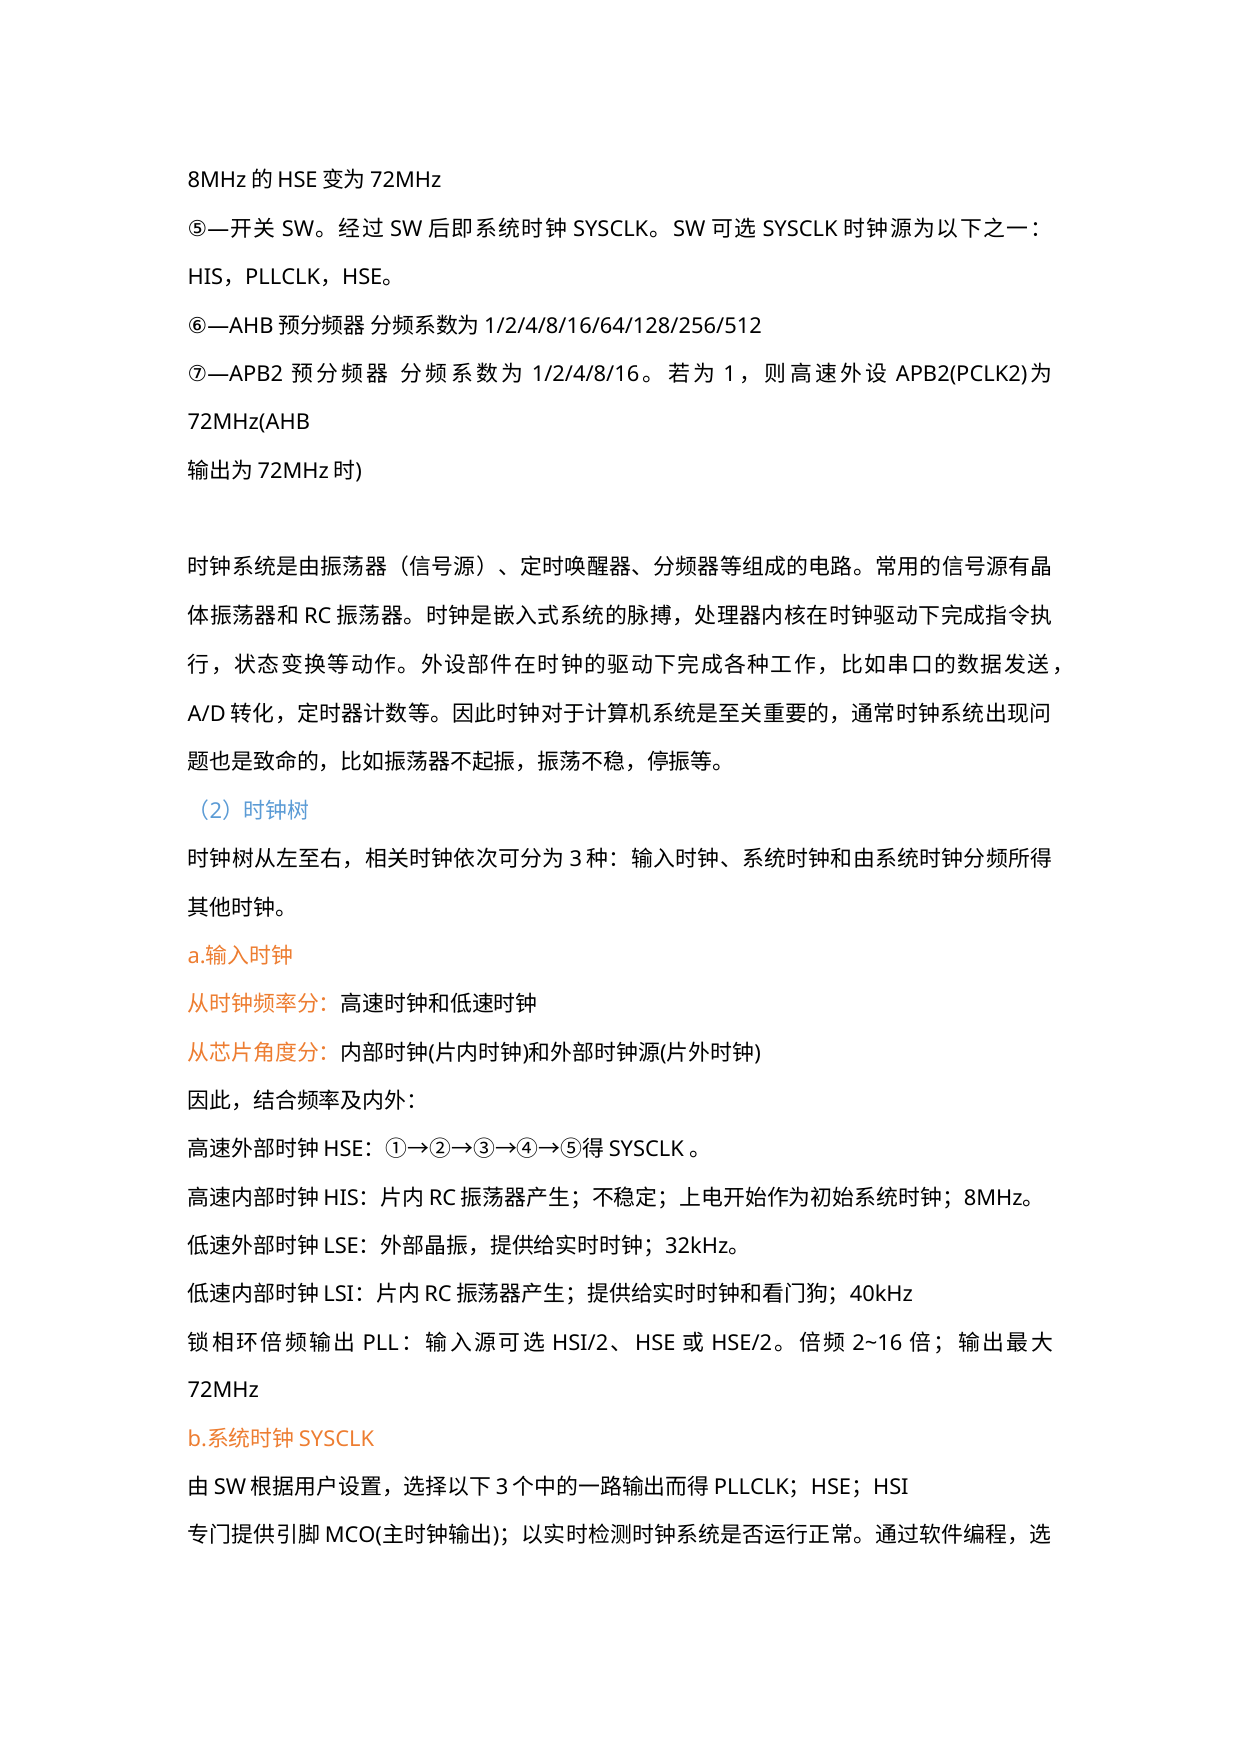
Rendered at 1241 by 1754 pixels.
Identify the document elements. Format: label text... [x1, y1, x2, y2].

text 时钟树从左至右，相关时钟依次可分为3种：输入时钟、系统时钟和由系统时钟分频所得其他时钟。 [187, 841, 1053, 922]
text 从时钟频率分：高速时钟和低速时钟 [187, 986, 1053, 1018]
text 由SW根据用户设置，选择以下3个中的一路输出而得PLLCLK；HSE；HSI [187, 1469, 1053, 1501]
text a.输入时钟 [187, 938, 1053, 970]
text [187, 1517, 1053, 1550]
text 低速内部时钟LSI：片内RC振荡器产生；提供给实时时钟和看门狗；40kHz [187, 1276, 1053, 1308]
text 时钟系统是由振荡器（信号源）、定时唤醒器、分频器等组成的电路。常用的信号源有晶体振荡器和RC振荡器。时钟是嵌入式系统的脉搏，处理器内核在时钟驱动下完成指令执行，状态变换等动作。外设部件在时钟的驱动下完成各种工作，比如串口的数据发送，A/D转化，定时器计数等。因此时钟对于计算机系统是至关重要的，通常时钟系统出现问题也是致命的，比如振荡器不起振，振荡不稳，停振等。 [187, 549, 1053, 776]
text 锁相环倍频输出PLL：输入源可选HSI/2、HSE或HSE/2。倍频2~16倍；输出最大72MHz [187, 1324, 1053, 1406]
text 从芯片角度分：内部时钟(片内时钟)和外部时钟源(片外时钟) [187, 1034, 1053, 1067]
text ⑤—开关SW。经过SW后即系统时钟SYSCLK。SW可选SYSCLK时钟源为以下之一：HIS，PLLCLK，HSE。 [187, 210, 1053, 292]
text b.系统时钟SYSCLK [187, 1421, 1053, 1453]
text 因此，结合频率及内外： [187, 1083, 1053, 1115]
text 高速内部时钟HIS：片内RC振荡器产生；不稳定；上电开始作为初始系统时钟；8MHz。 [187, 1179, 1053, 1212]
text （2）时钟树 [187, 792, 1053, 825]
text ⑥—AHB预分频器 分频系数为1/2/4/8/16/64/128/256/512 [187, 307, 1053, 340]
text ⑦—APB2预分频器 分频系数为1/2/4/8/16。若为1，则高速外设APB2(PCLK2)为72MHz(AHB 输出为72MHz时) [187, 356, 1053, 486]
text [187, 162, 1053, 194]
text 高速外部时钟HSE：①→②→③→④→⑤得SYSCLK 。 [187, 1131, 1053, 1163]
text 低速外部时钟LSE：外部晶振，提供给实时时钟；32kHz。 [187, 1228, 1053, 1260]
